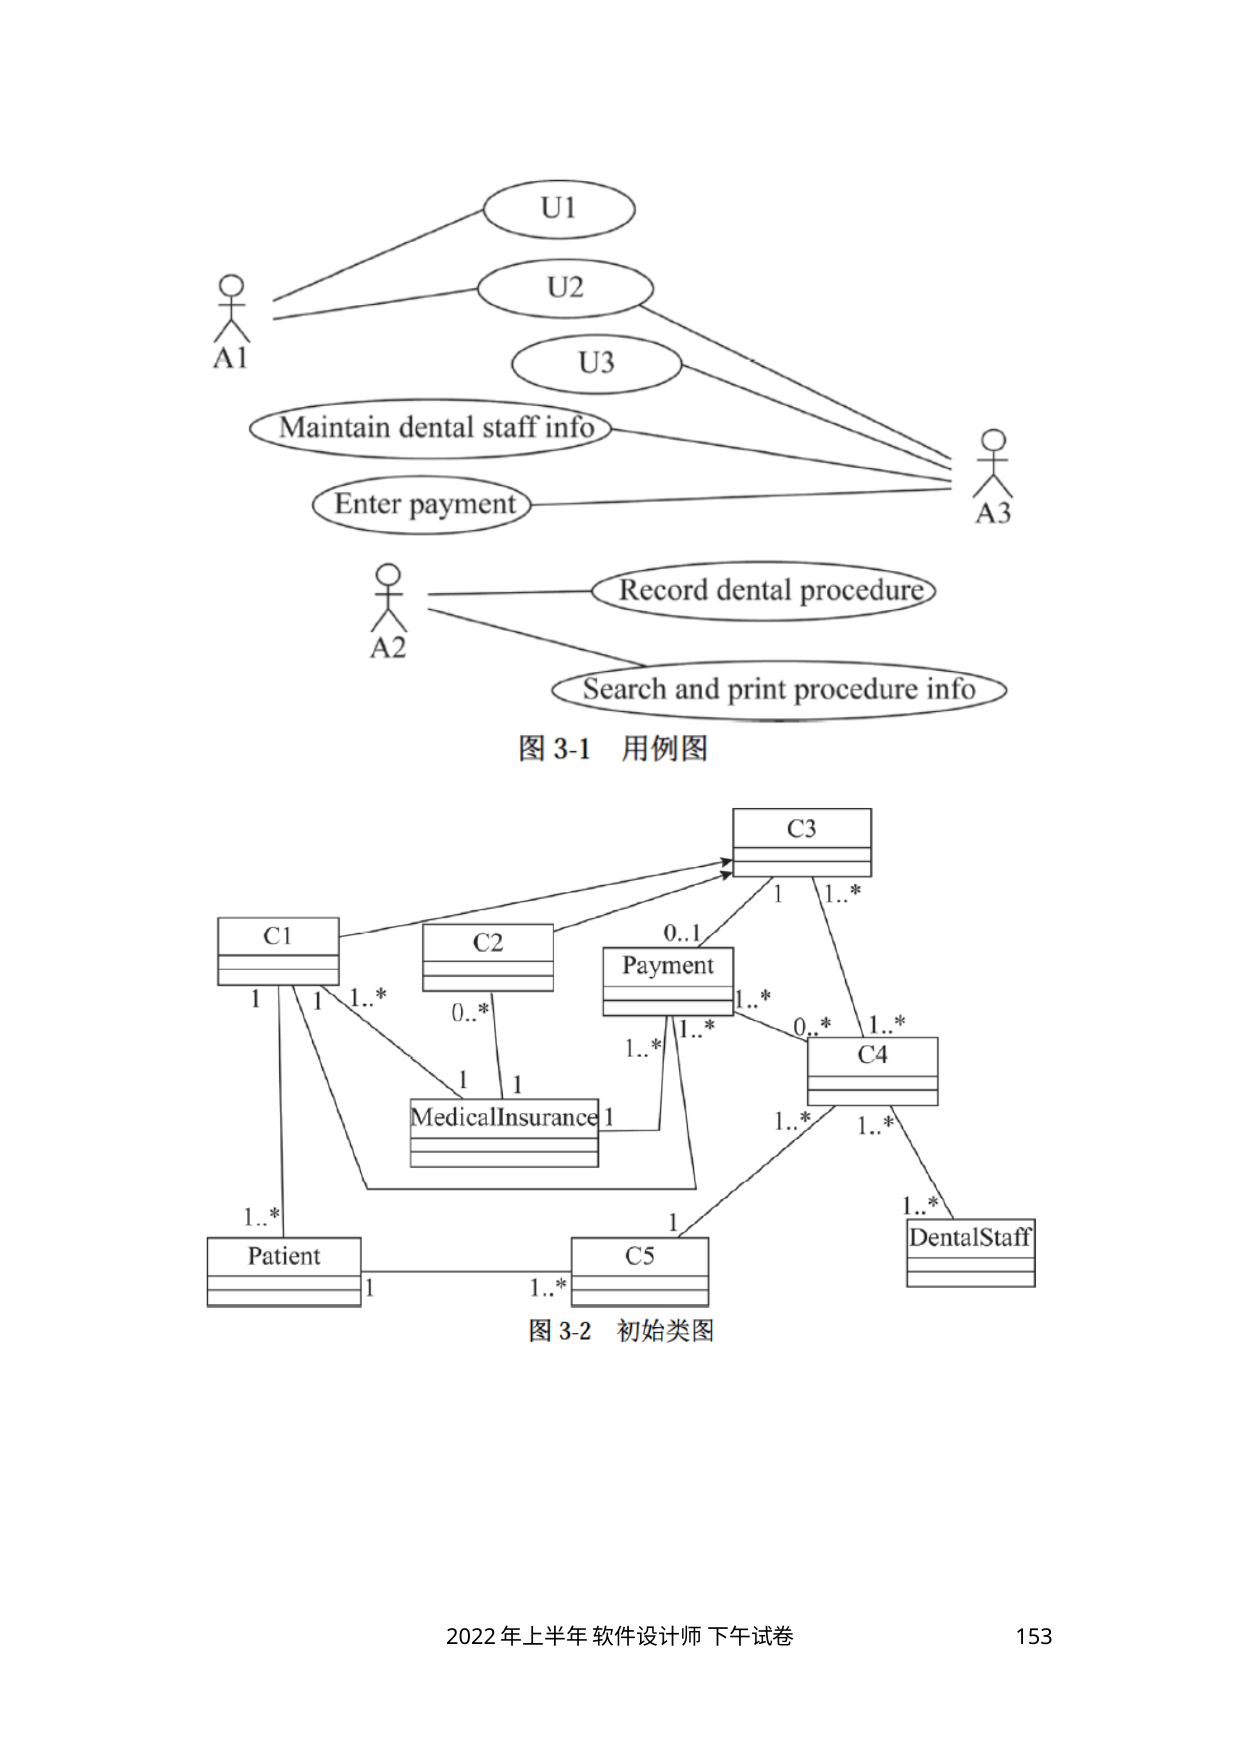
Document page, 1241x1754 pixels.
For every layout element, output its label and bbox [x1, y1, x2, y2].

picture [187, 792, 1053, 1352]
picture [187, 162, 1053, 773]
